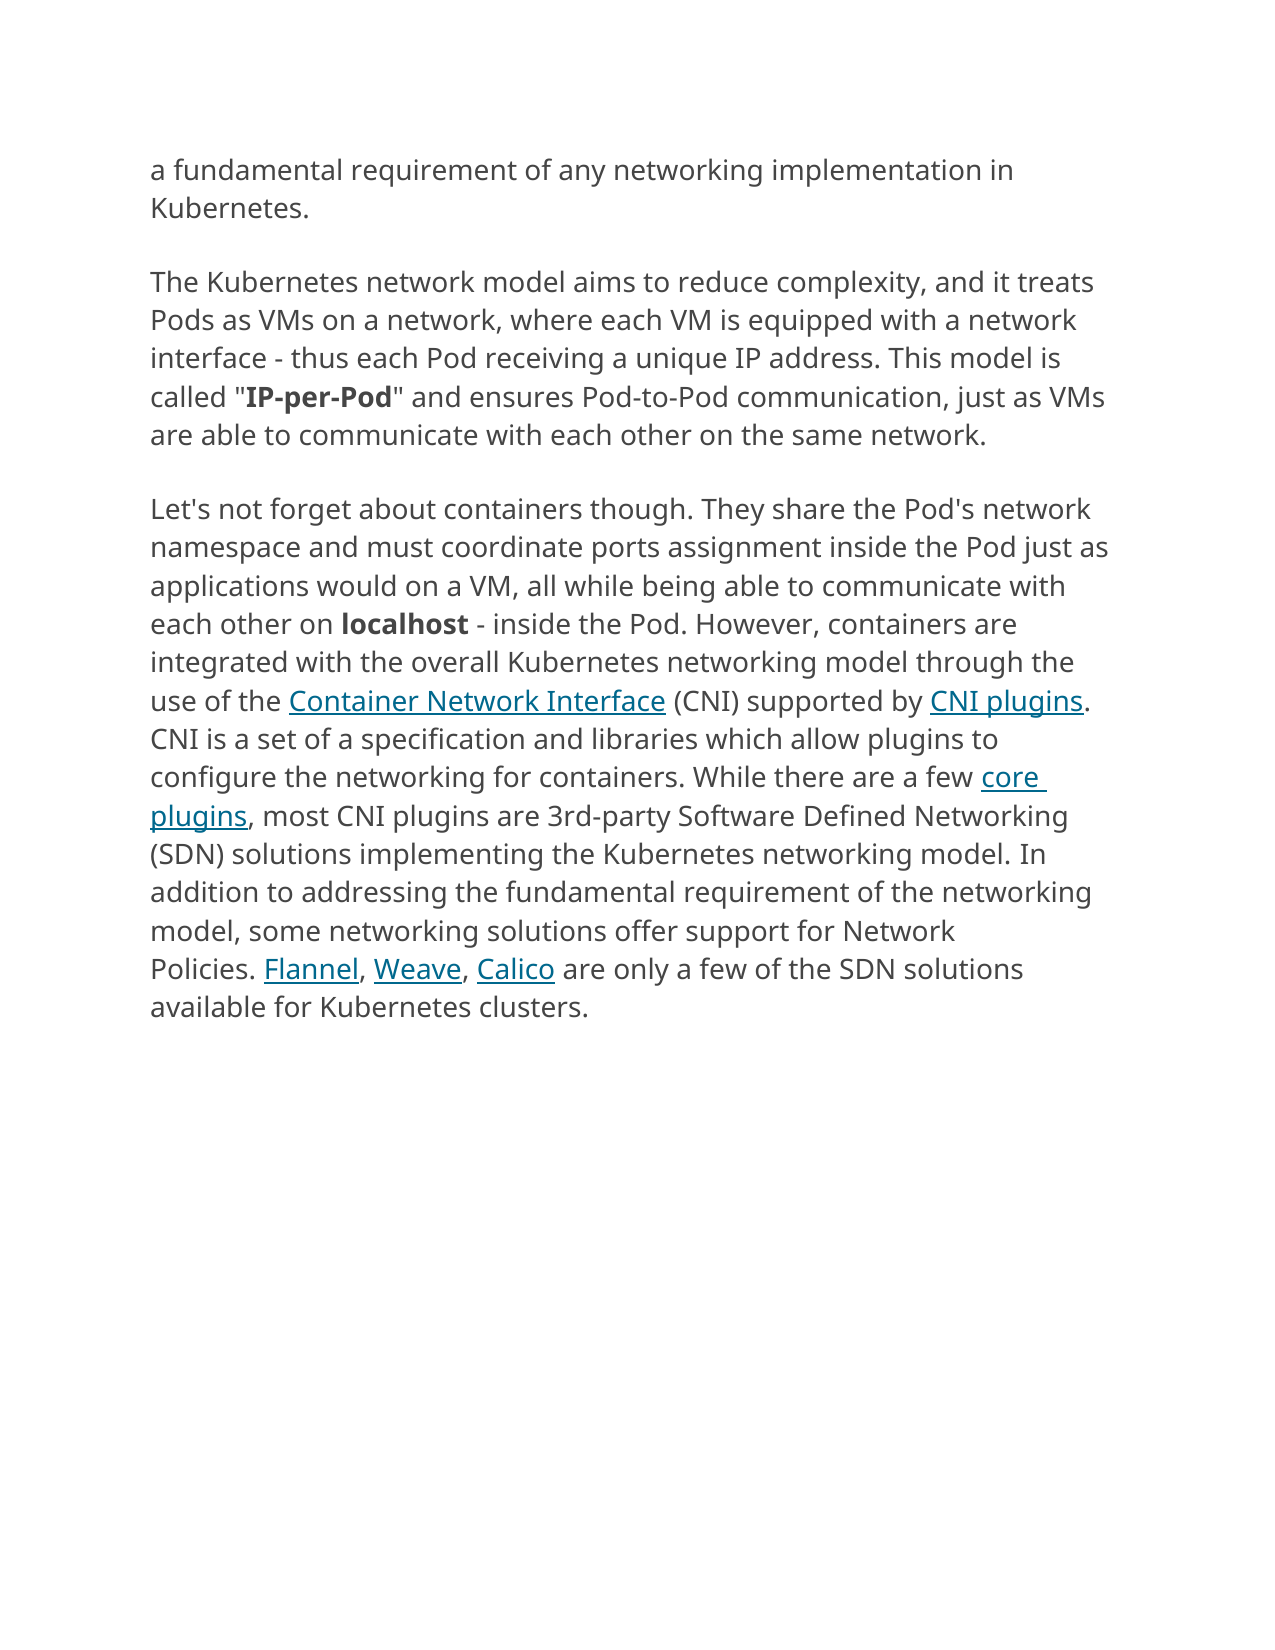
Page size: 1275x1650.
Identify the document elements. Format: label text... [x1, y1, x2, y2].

text The Kubernetes network model aims to reduce complexity, and it treats Pods as VMs on a network, where each VM is equipped with a network interface - thus each Pod receiving a unique IP address. This model is called "IP-per-Pod" and ensures Pod-to-Pod communication, just as VMs are able to communicate with each other on the same network. [150, 262, 1125, 454]
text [150, 150, 1125, 227]
text Let's not forget about containers though. They share the Pod's network namespace and must coordinate ports assignment inside the Pod just as applications would on a VM, all while being able to communicate with each other on localhost - inside the Pod. However, containers are integrated with the overall Kubernetes networking model through the use of the Container Network Interface (CNI) supported by CNI plugins. CNI is a set of a specification and libraries which allow plugins to configure the networking for containers. While there are a few core plugins, most CNI plugins are 3rd-party Software Defined Networking (SDN) solutions implementing the Kubernetes networking model. In addition to addressing the fundamental requirement of the networking model, some networking solutions offer support for Network Policies. Flannel, Weave, Calico are only a few of the SDN solutions available for Kubernetes clusters. [150, 489, 1125, 1026]
